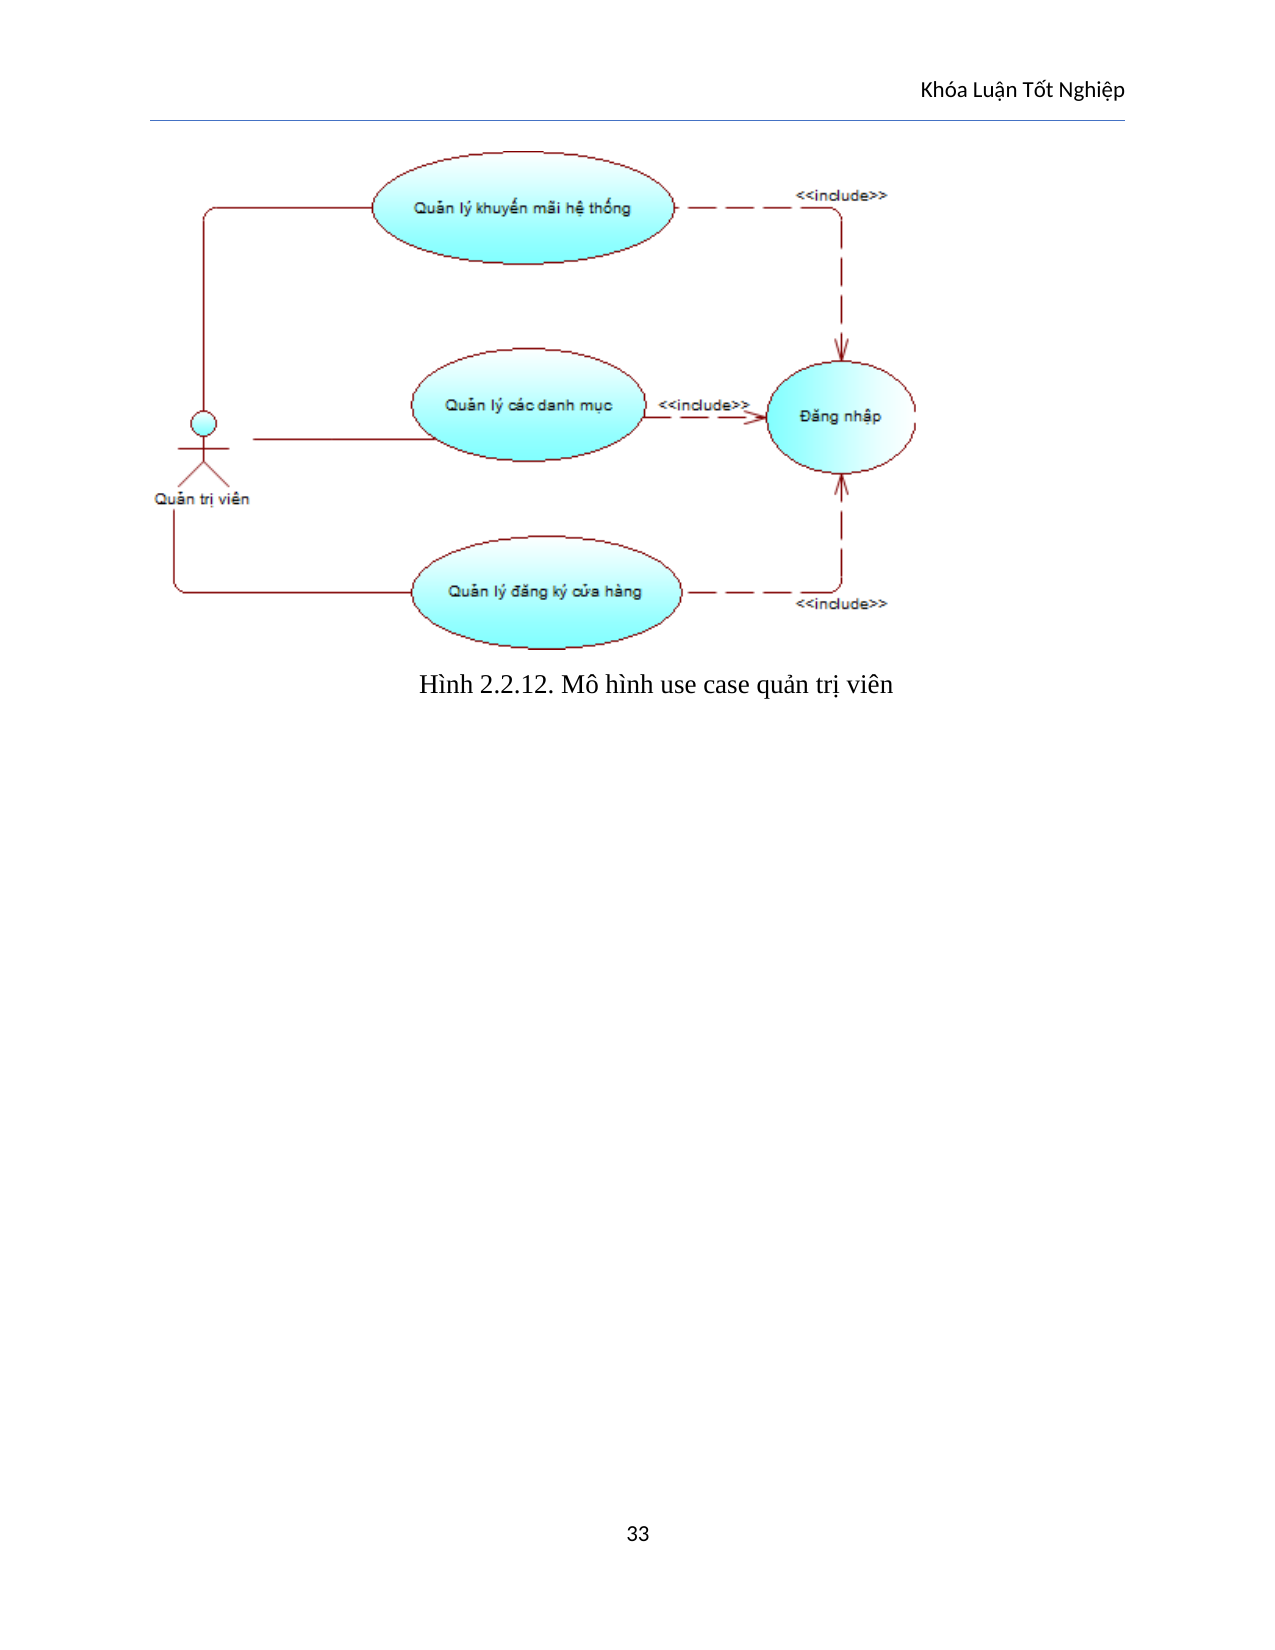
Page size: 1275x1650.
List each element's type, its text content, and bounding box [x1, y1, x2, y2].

text Hình 2.2.12. Mô hình use case quản trị viên [150, 668, 1125, 700]
picture [150, 151, 916, 650]
